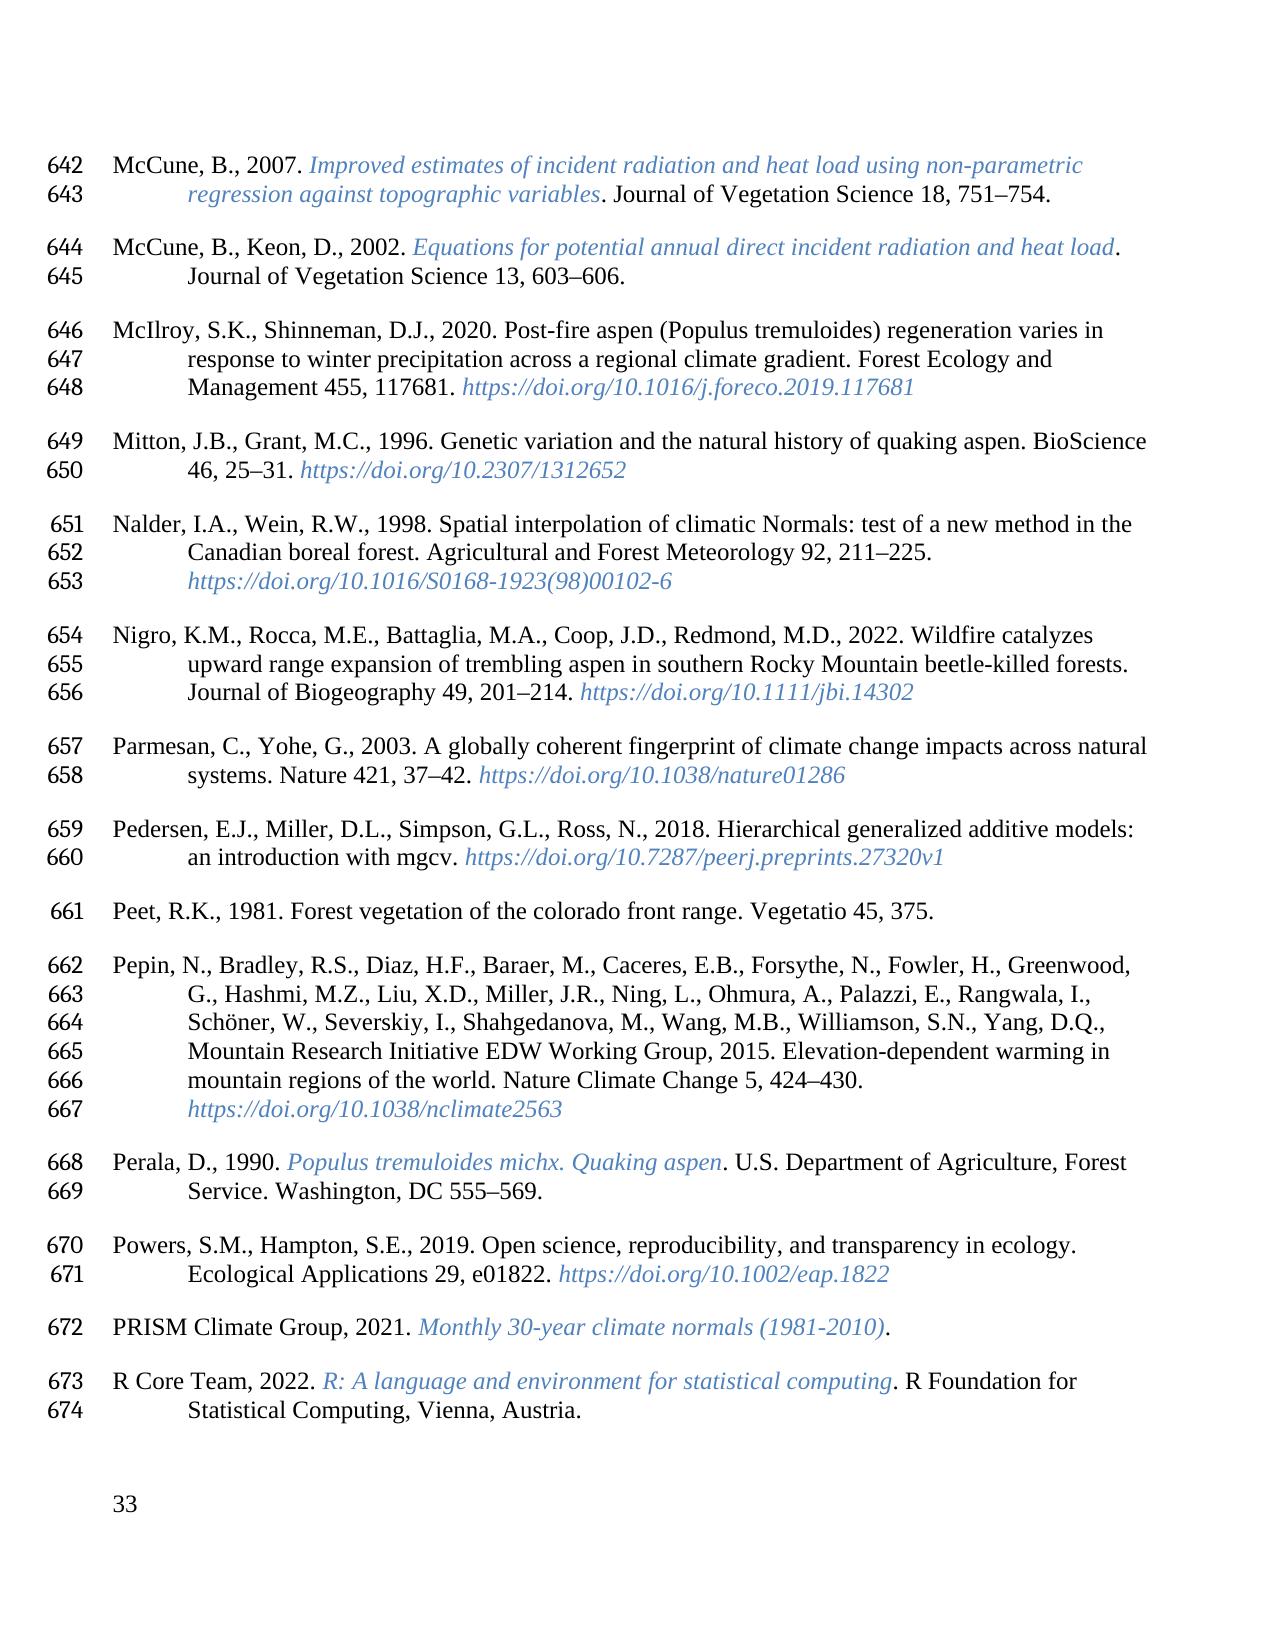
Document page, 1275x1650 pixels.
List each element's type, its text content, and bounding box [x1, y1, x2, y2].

text McCune, B., Keon, D., 2002. Equations for potential annual direct incident radiation and heat load. Journal of Vegetation Science 13, 603–606. [112, 232, 1162, 290]
text R Core Team, 2022. R: A language and environment for statistical computing. R Foundation for Statistical Computing, Vienna, Austria. [112, 1366, 1162, 1424]
text Pedersen, E.J., Miller, D.L., Simpson, G.L., Ross, N., 2018. Hierarchical generalized additive models: an introduction with mgcv. https://doi.org/10.7287/peerj.preprints.27320v1 [112, 814, 1162, 871]
text Pepin, N., Bradley, R.S., Diaz, H.F., Baraer, M., Caceres, E.B., Forsythe, N., Fowler, H., Greenwood, G., Hashmi, M.Z., Liu, X.D., Miller, J.R., Ning, L., Ohmura, A., Palazzi, E., Rangwala, I., Schöner, W., Severskiy, I., Shahgedanova, M., Wang, M.B., Williamson, S.N., Yang, D.Q., Mountain Research Initiative EDW Working Group, 2015. Elevation-dependent warming in mountain regions of the world. Nature Climate Change 5, 424–430. https://doi.org/10.1038/nclimate2563 [112, 950, 1162, 1122]
text Peet, R.K., 1981. Forest vegetation of the colorado front range. Vegetatio 45, 375. [112, 896, 1162, 925]
text PRISM Climate Group, 2021. Monthly 30-year climate normals (1981-2010). [112, 1312, 1162, 1341]
text Powers, S.M., Hampton, S.E., 2019. Open science, reproducibility, and transparency in ecology. Ecological Applications 29, e01822. https://doi.org/10.1002/eap.1822 [112, 1230, 1162, 1287]
text Nalder, I.A., Wein, R.W., 1998. Spatial interpolation of climatic Normals: test of a new method in the Canadian boreal forest. Agricultural and Forest Meteorology 92, 211–225. https://doi.org/10.1016/S0168-1923(98)00102-6 [112, 509, 1162, 595]
text Parmesan, C., Yohe, G., 2003. A globally coherent fingerprint of climate change impacts across natural systems. Nature 421, 37–42. https://doi.org/10.1038/nature01286 [112, 731, 1162, 789]
text McCune, B., 2007. Improved estimates of incident radiation and heat load using non-parametric regression against topographic variables. Journal of Vegetation Science 18, 751–754. [112, 150, 1162, 207]
text Perala, D., 1990. Populus tremuloides michx. Quaking aspen. U.S. Department of Agriculture, Forest Service. Washington, DC 555–569. [112, 1147, 1162, 1205]
text Nigro, K.M., Rocca, M.E., Battaglia, M.A., Coop, J.D., Redmond, M.D., 2022. Wildfire catalyzes upward range expansion of trembling aspen in southern Rocky Mountain beetle-killed forests. Journal of Biogeography 49, 201–214. https://doi.org/10.1111/jbi.14302 [112, 620, 1162, 706]
text Mitton, J.B., Grant, M.C., 1996. Genetic variation and the natural history of quaking aspen. BioScience 46, 25–31. https://doi.org/10.2307/1312652 [112, 426, 1162, 484]
text McIlroy, S.K., Shinneman, D.J., 2020. Post-fire aspen (Populus tremuloides) regeneration varies in response to winter precipitation across a regional climate gradient. Forest Ecology and Management 455, 117681. https://doi.org/10.1016/j.foreco.2019.117681 [112, 315, 1162, 401]
